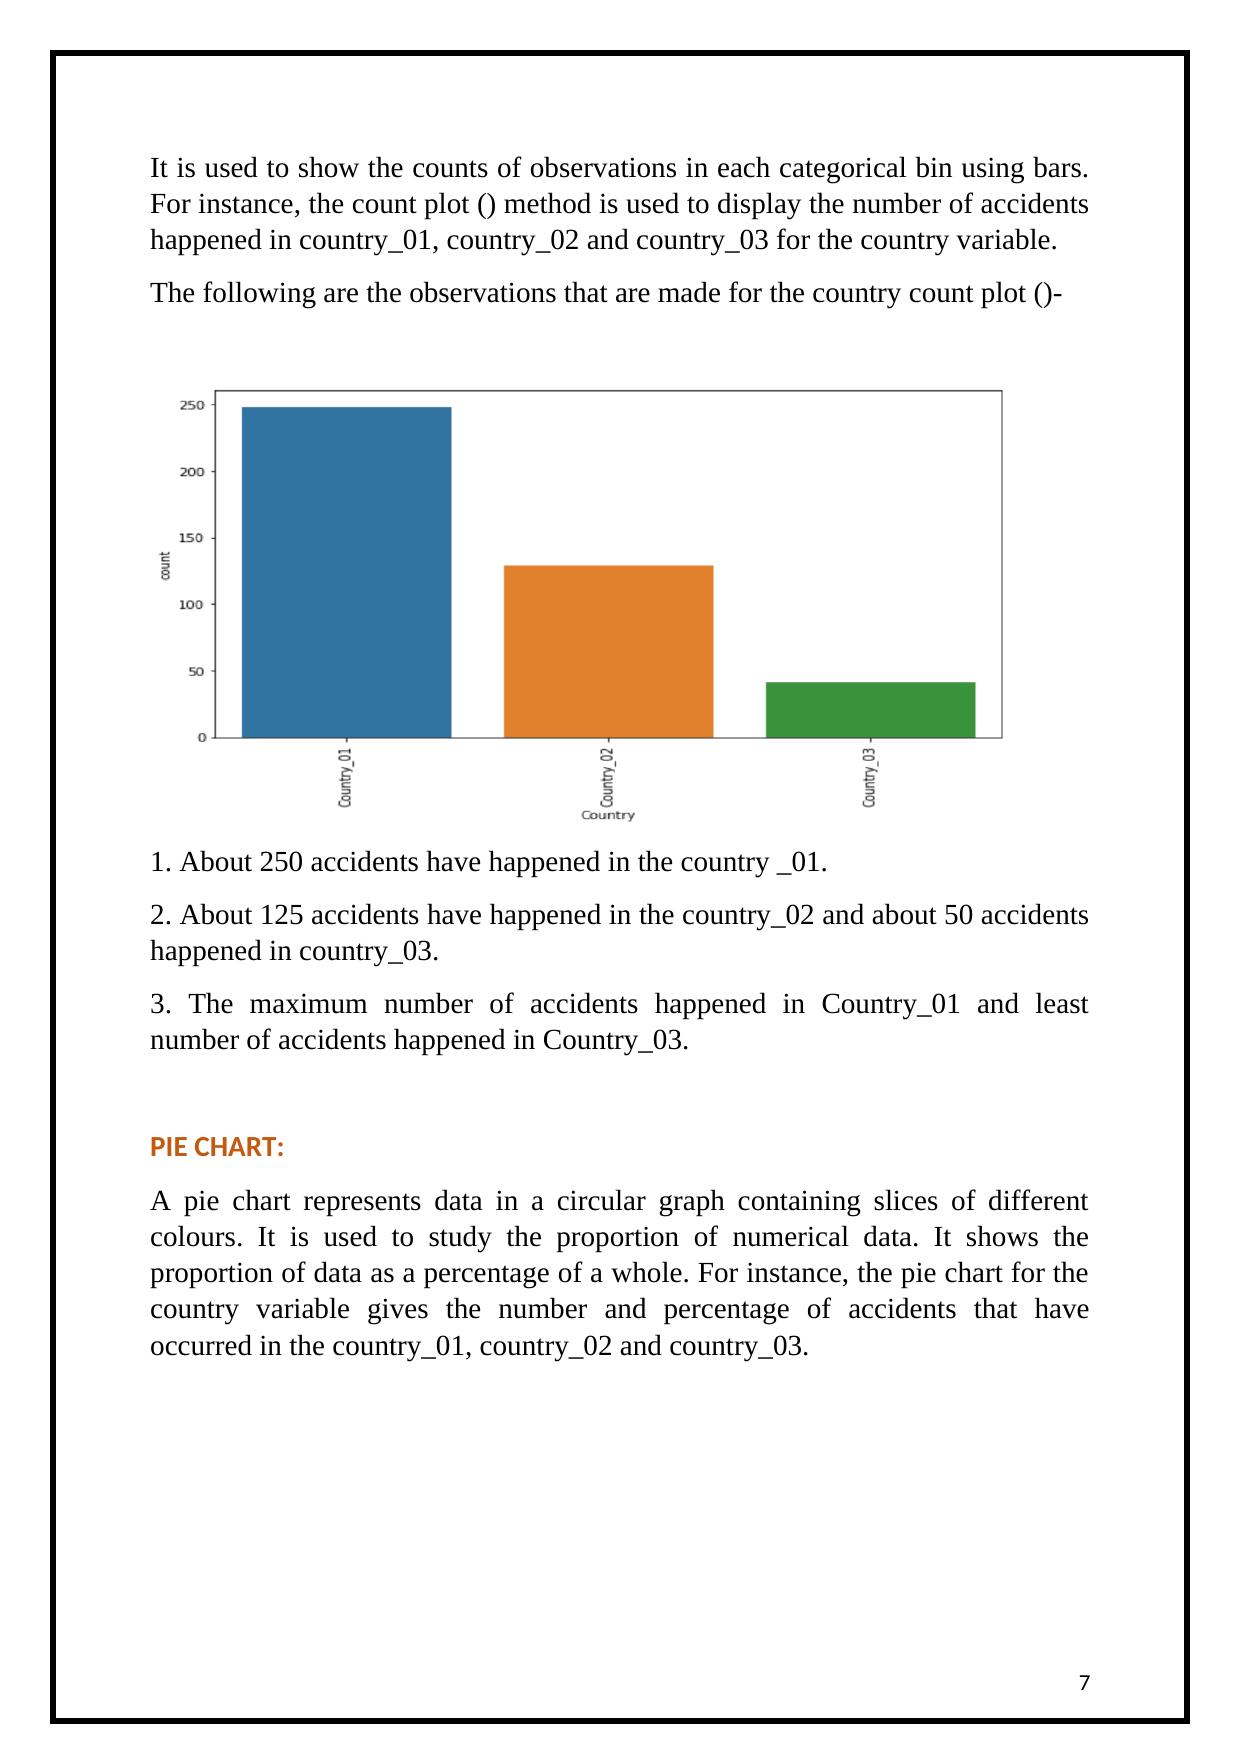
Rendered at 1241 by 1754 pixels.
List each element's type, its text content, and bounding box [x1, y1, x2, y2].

text 1. About 250 accidents have happened in the country _01. [150, 844, 1090, 878]
text A pie chart represents data in a circular graph containing slices of different colours. It is used to study the proportion of numerical data. It shows the proportion of data as a percentage of a whole. For instance, the pie chart for the country variable gives the number and percentage of accidents that have occurred in the country_01, country_02 and country_03. [150, 1183, 1090, 1361]
text 2. About 125 accidents have happened in the country_02 and about 50 accidents happened in country_03. [150, 897, 1090, 967]
text PIE CHART: [150, 1128, 1090, 1163]
text 3. The maximum number of accidents happened in Country_01 and least number of accidents happened in Country_03. [150, 986, 1090, 1056]
text It is used to show the counts of observations in each categorical bin using bars. For instance, the count plot () method is used to display the number of accidents happened in country_01, country_02 and country_03 for the country variable. [150, 150, 1090, 256]
text The following are the observations that are made for the country count plot ()- [150, 275, 1090, 309]
picture [150, 380, 1018, 826]
